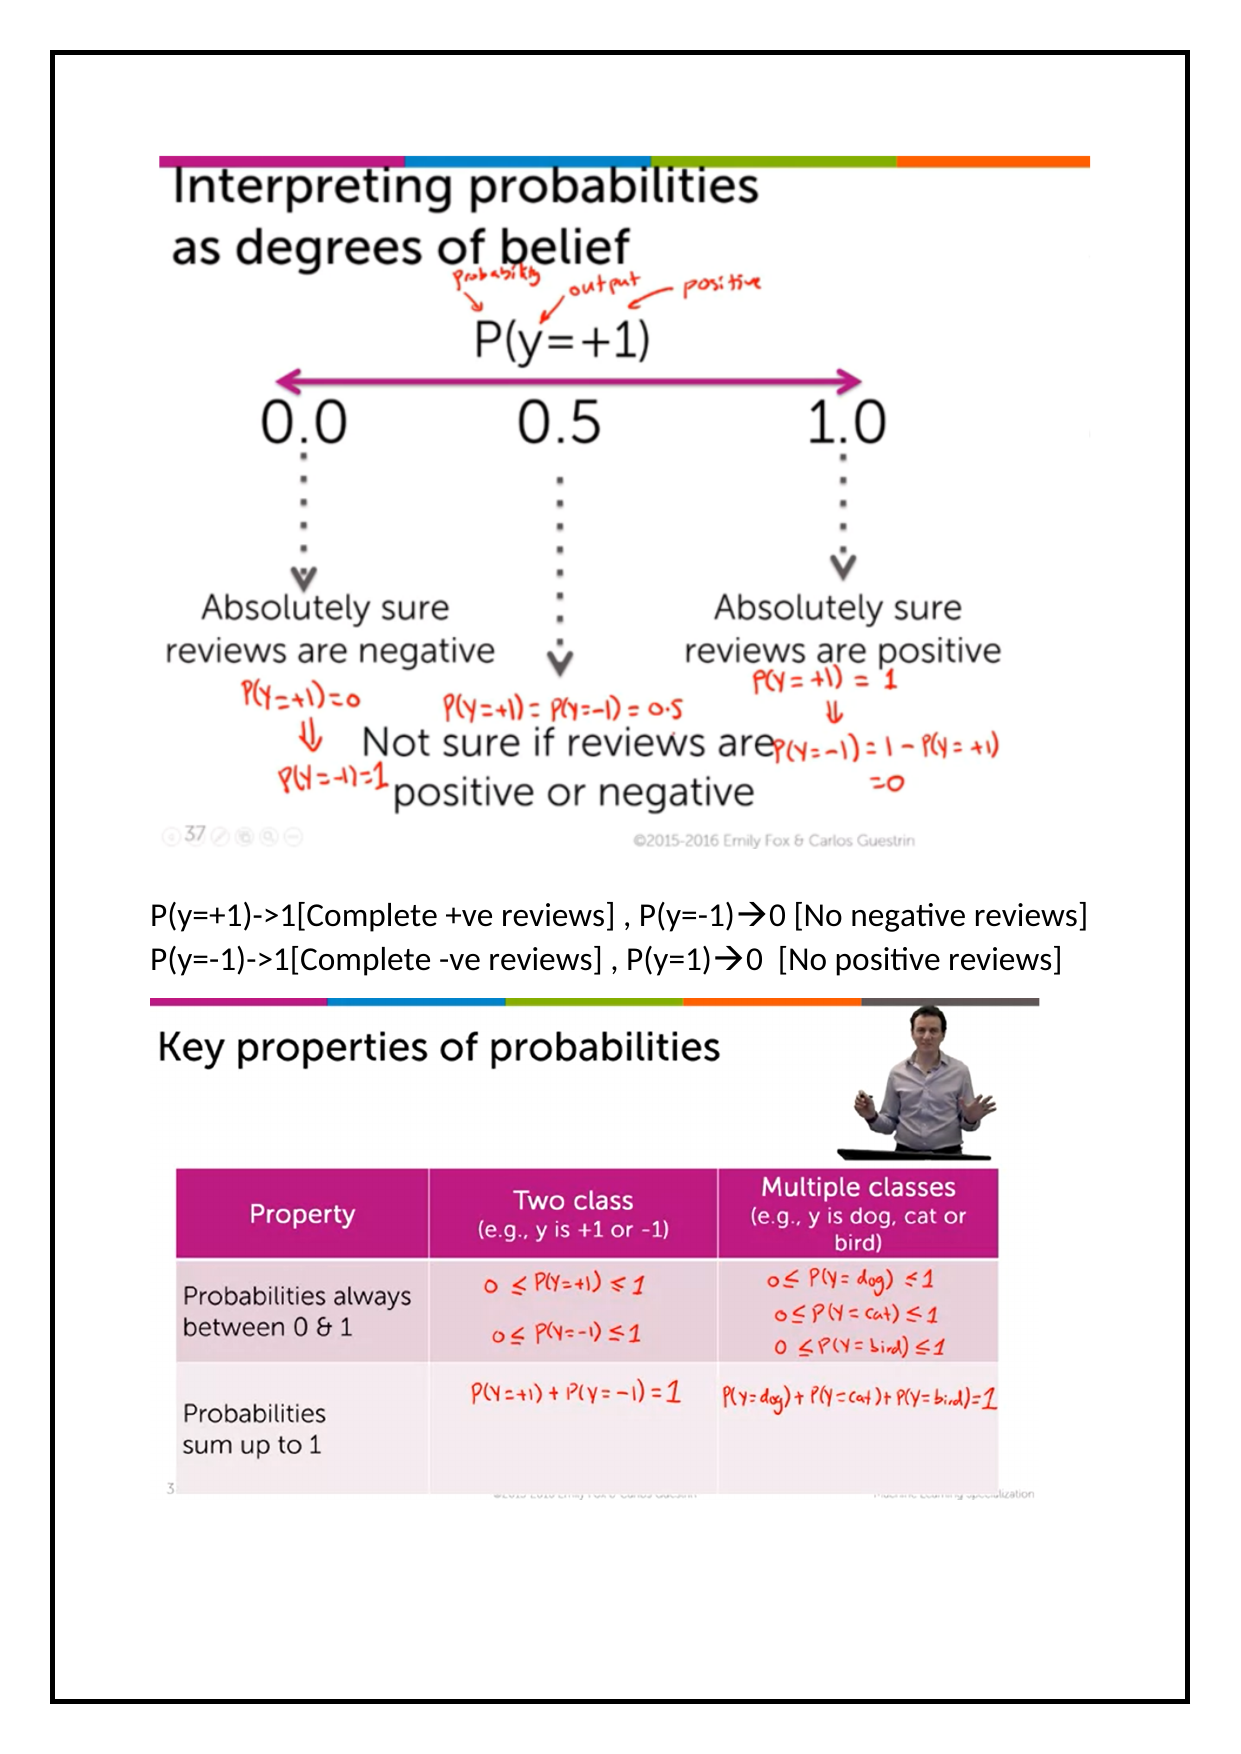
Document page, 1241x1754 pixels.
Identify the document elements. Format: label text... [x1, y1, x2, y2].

picture [150, 998, 1040, 1500]
picture [341, 998, 491, 1002]
text P(y=+1)->1[Complete +ve reviews] , P(y=-1)0 [No negative reviews] P(y=-1)->1[Complete -ve reviews] , P(y=1)0 [No positive reviews] [150, 894, 1090, 979]
picture [150, 150, 1091, 876]
